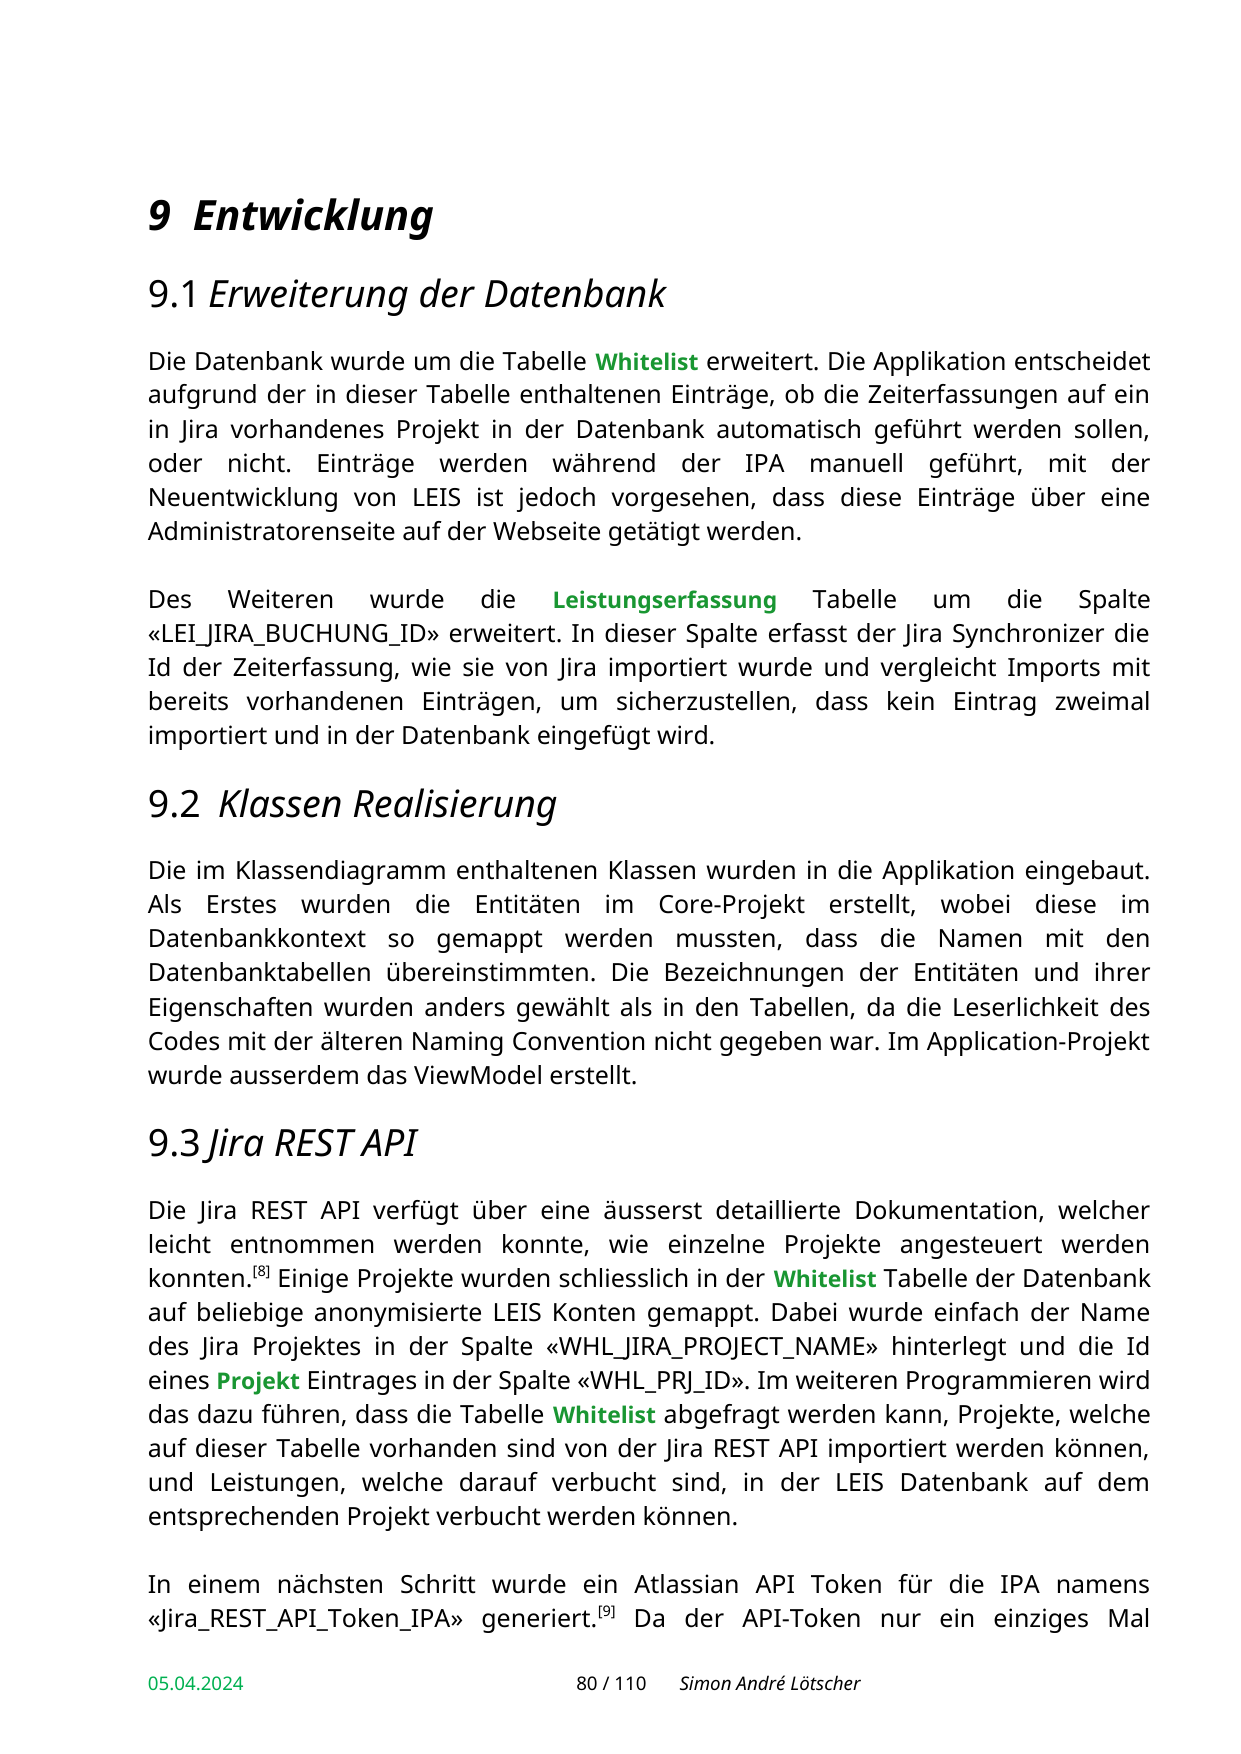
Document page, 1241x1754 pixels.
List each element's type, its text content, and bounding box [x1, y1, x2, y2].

text Die Jira REST API verfügt über eine äusserst detaillierte Dokumentation, welcher leicht entnommen werden konnte, wie einzelne Projekte angesteuert werden konnten.[8] Einige Projekte wurden schliesslich in der Whitelist Tabelle der Datenbank auf beliebige anonymisierte LEIS Konten gemappt. Dabei wurde einfach der Name des Jira Projektes in der Spalte «WHL_JIRA_PROJECT_NAME» hinterlegt und die Id eines Projekt Eintrages in der Spalte «WHL_PRJ_ID». Im weiteren Programmieren wird das dazu führen, dass die Tabelle Whitelist abgefragt werden kann, Projekte, welche auf dieser Tabelle vorhanden sind von der Jira REST API importiert werden können, und Leistungen, welche darauf verbucht sind, in der LEIS Datenbank auf dem entsprechenden Projekt verbucht werden können. [148, 1192, 1152, 1533]
text Des Weiteren wurde die Leistungserfassung Tabelle um die Spalte «LEI_JIRA_BUCHUNG_ID» erweitert. In dieser Spalte erfasst der Jira Synchronizer die Id der Zeiterfassung, wie sie von Jira importiert wurde und vergleicht Imports mit bereits vorhandenen Einträgen, um sicherzustellen, dass kein Eintrag zweimal importiert und in der Datenbank eingefügt wird. [148, 582, 1152, 752]
text Jira REST API [148, 1116, 1152, 1167]
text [148, 1567, 1152, 1635]
text Erweiterung der Datenbank [148, 267, 1152, 318]
text Klassen Realisierung [148, 777, 1152, 828]
text Die im Klassendiagramm enthaltenen Klassen wurden in die Applikation eingebaut. Als Erstes wurden die Entitäten im Core-Projekt erstellt, wobei diese im Datenbankkontext so gemappt werden mussten, dass die Namen mit den Datenbanktabellen übereinstimmten. Die Bezeichnungen der Entitäten und ihrer Eigenschaften wurden anders gewählt als in den Tabellen, da die Leserlichkeit des Codes mit der älteren Naming Convention nicht gegeben war. Im Application-Projekt wurde ausserdem das ViewModel erstellt. [148, 853, 1152, 1091]
text Die Datenbank wurde um die Tabelle Whitelist erweitert. Die Applikation entscheidet aufgrund der in dieser Tabelle enthaltenen Einträge, ob die Zeiterfassungen auf ein in Jira vorhandenes Projekt in der Datenbank automatisch geführt werden sollen, oder nicht. Einträge werden während der IPA manuell geführt, mit der Neuentwicklung von LEIS ist jedoch vorgesehen, dass diese Einträge über eine Administratorenseite auf der Webseite getätigt werden. [148, 343, 1152, 547]
text Entwicklung [148, 185, 1152, 242]
